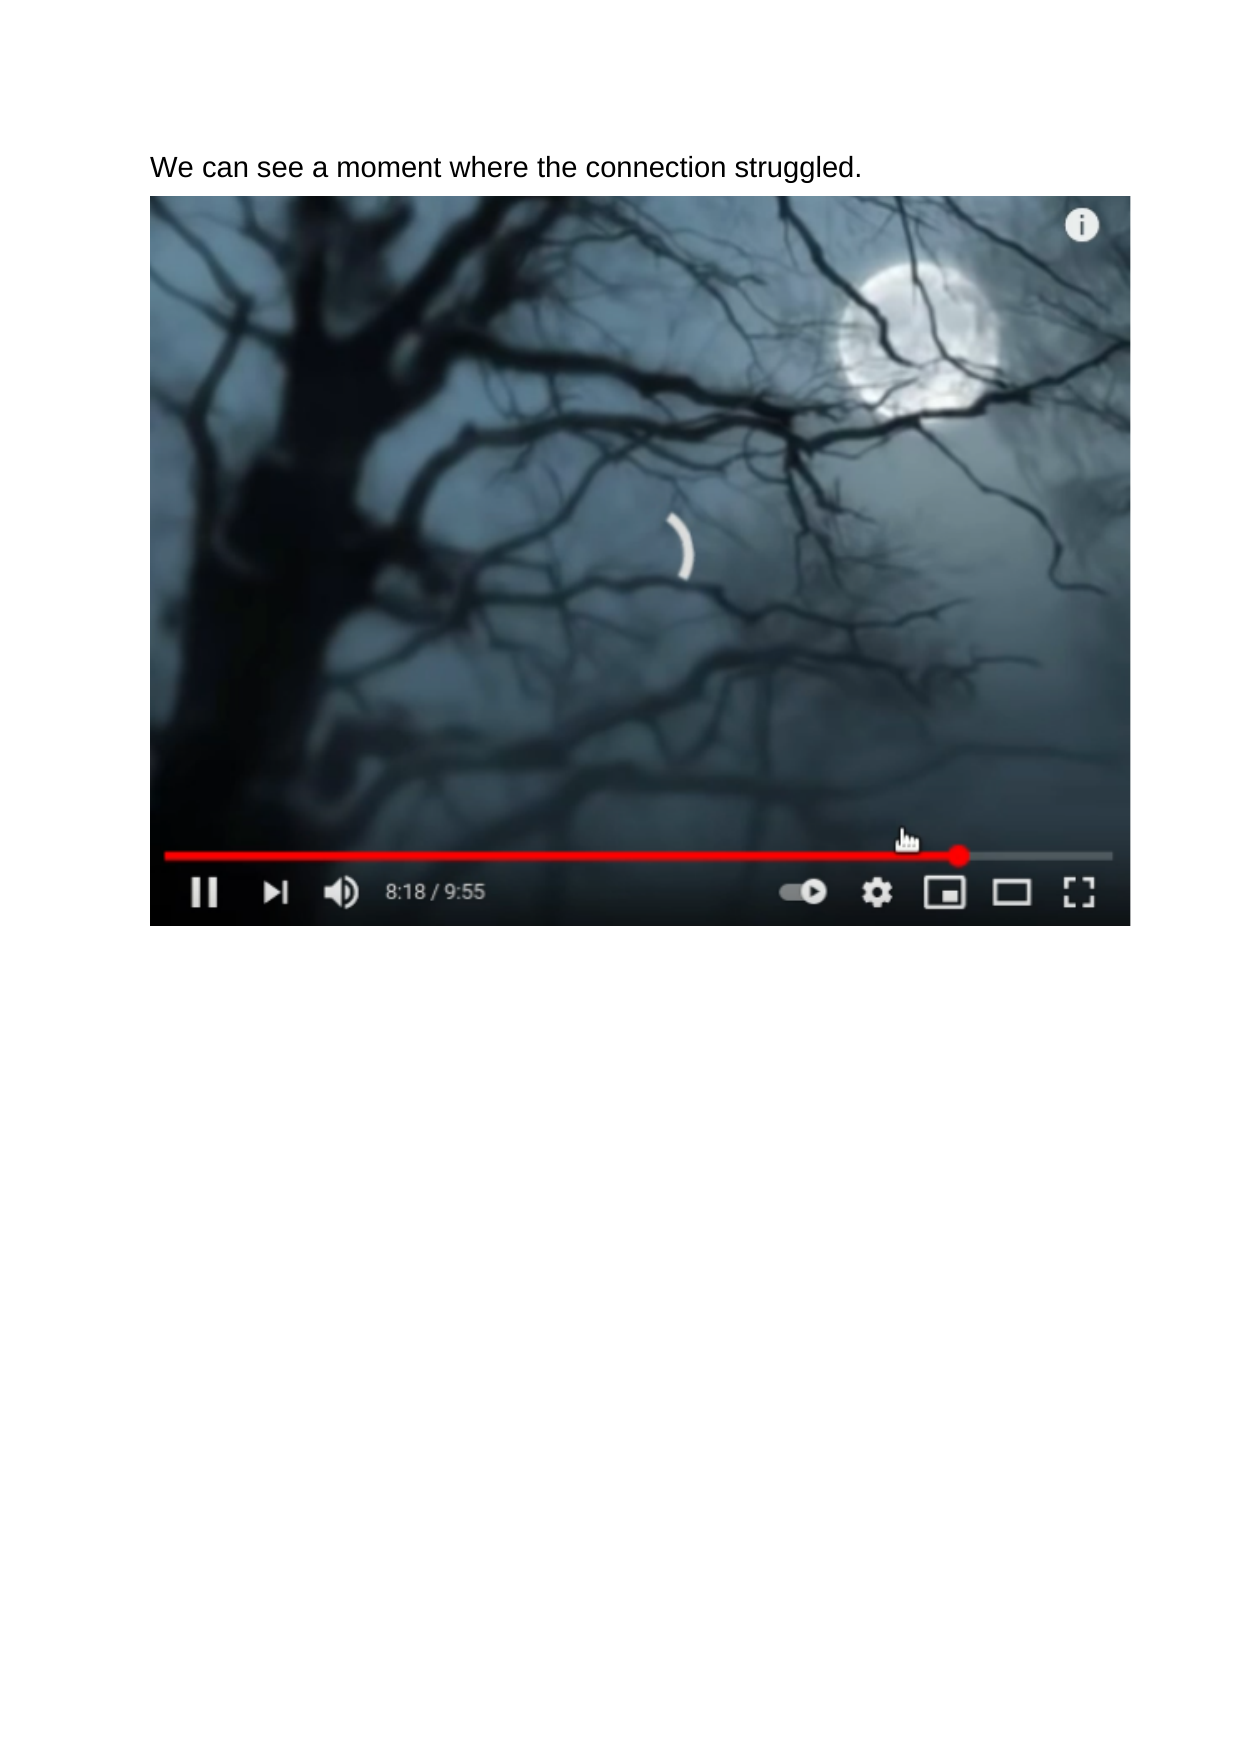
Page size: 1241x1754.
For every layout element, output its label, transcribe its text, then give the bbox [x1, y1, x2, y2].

text We can see a moment where the connection struggled. [150, 150, 1090, 183]
picture [150, 196, 1131, 926]
